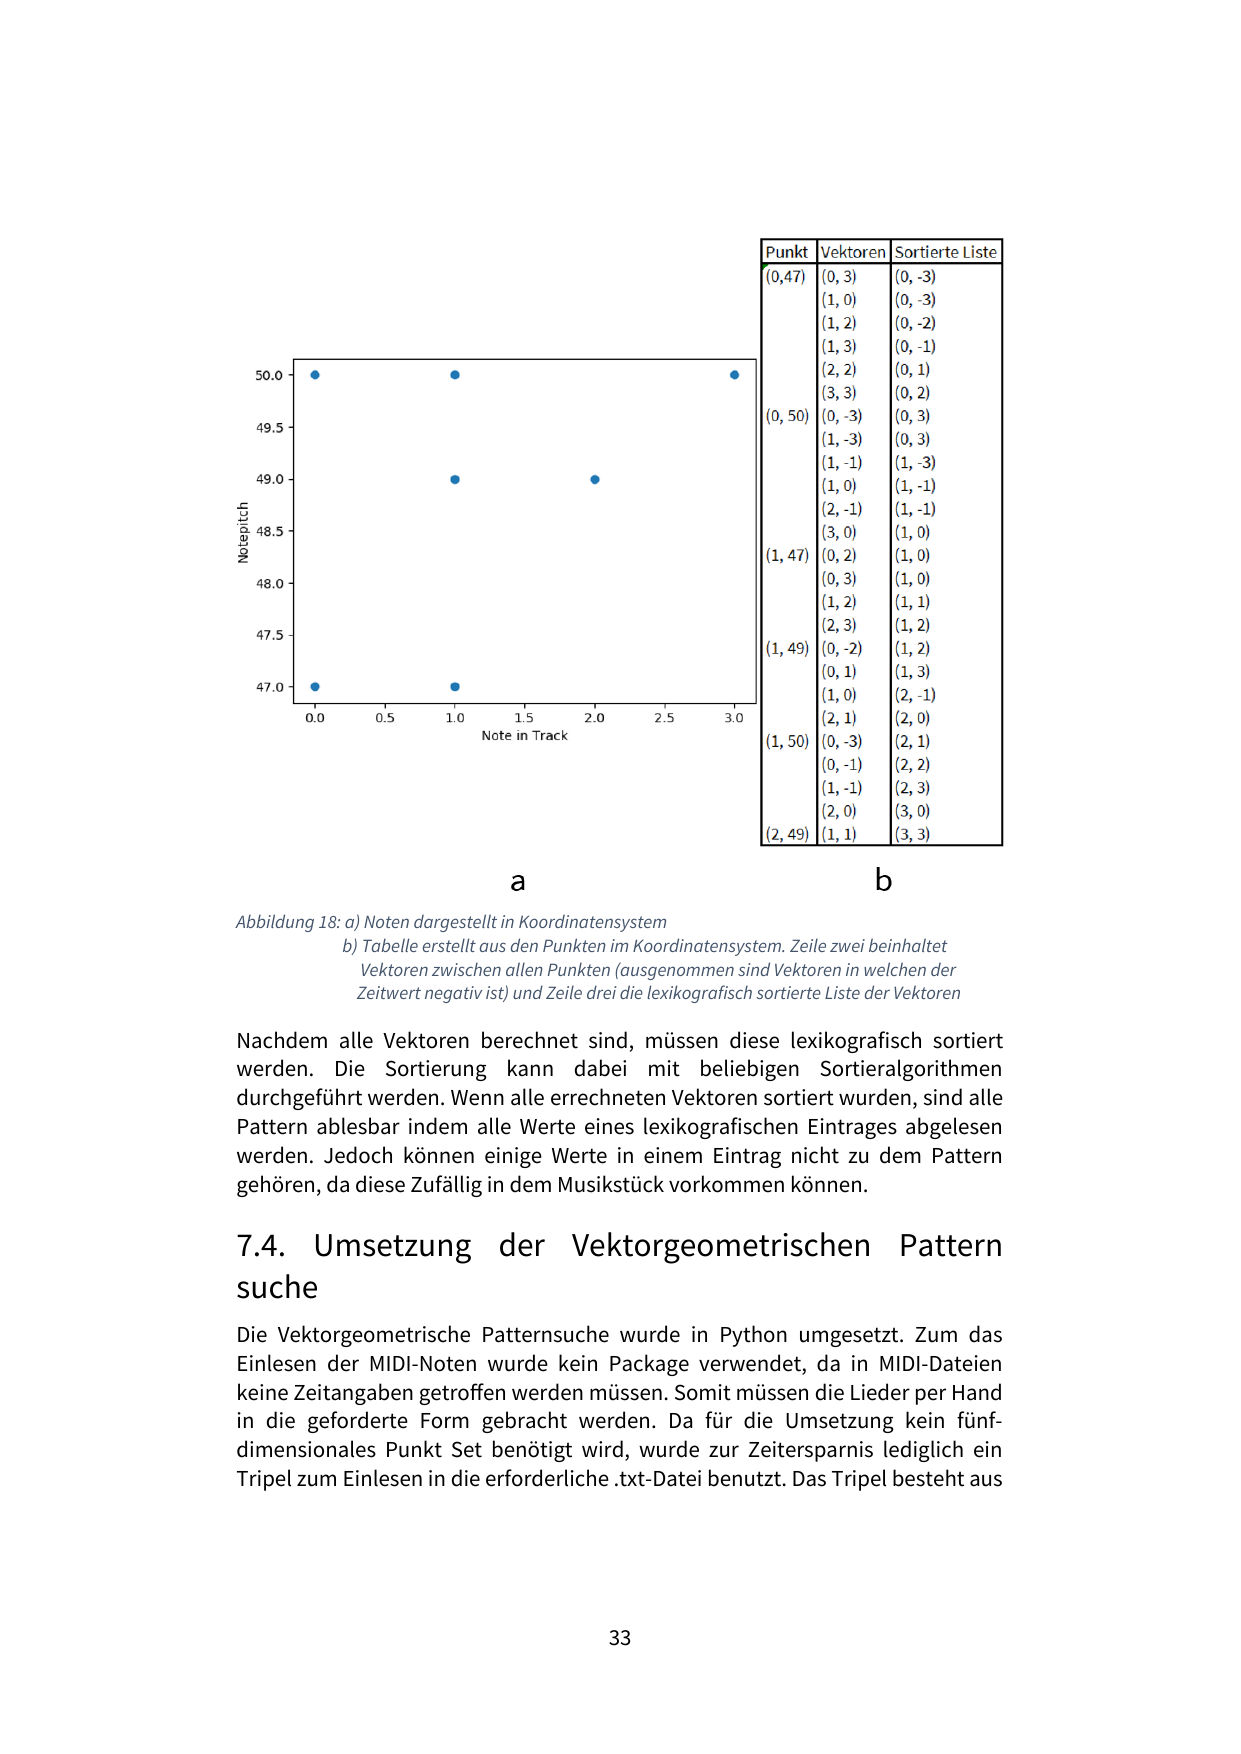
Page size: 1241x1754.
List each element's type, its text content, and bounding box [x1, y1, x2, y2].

picture [236, 236, 1004, 894]
subtitle 7.4. Umsetzung der Vektorgeometrischen Pattern suche [236, 1223, 1004, 1307]
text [236, 1320, 1004, 1493]
text Nachdem alle Vektoren berechnet sind, müssen diese lexikografisch sortiert werden. Die Sortierung kann dabei mit beliebigen Sortieralgorithmen durchgeführt werden. Wenn alle errechneten Vektoren sortiert wurden, sind alle Pattern ablesbar indem alle Werte eines lexikografischen Eintrages abgelesen werden. Jedoch können einige Werte in einem Eintrag nicht zu dem Pattern gehören, da diese Zufällig in dem Musikstück vorkommen können. [236, 1025, 1004, 1198]
